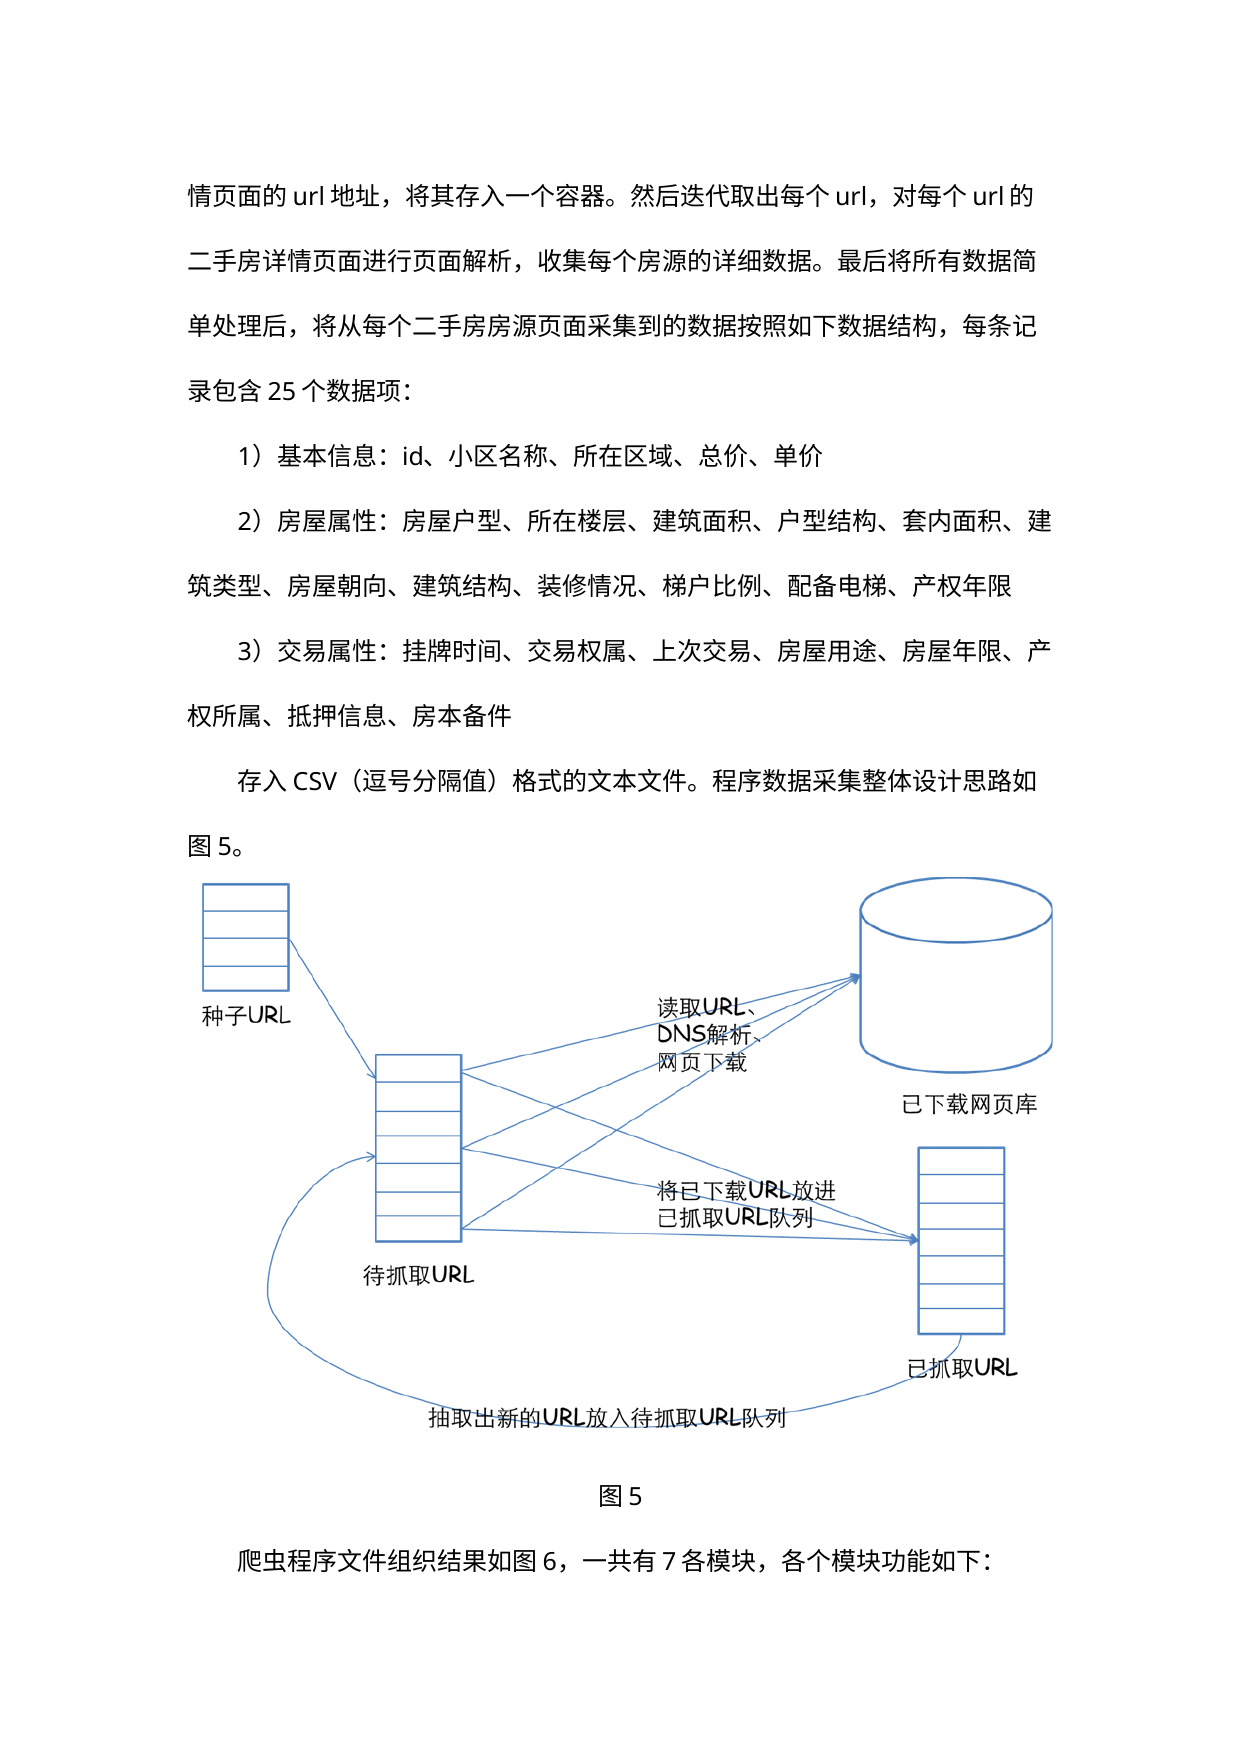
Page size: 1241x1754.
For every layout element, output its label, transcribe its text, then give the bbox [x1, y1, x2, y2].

picture [187, 877, 1053, 1444]
text 爬虫程序文件组织结果如图6，一共有7各模块，各个模块功能如下： [187, 1527, 1053, 1592]
text 2）房屋属性：房屋户型、所在楼层、建筑面积、户型结构、套内面积、建筑类型、房屋朝向、建筑结构、装修情况、梯户比例、配备电梯、产权年限 [187, 487, 1053, 617]
text 1）基本信息：id、小区名称、所在区域、总价、单价 [187, 422, 1053, 487]
text 存入CSV（逗号分隔值）格式的文本文件。程序数据采集整体设计思路如图5。 [187, 747, 1053, 877]
text 图5 [187, 1462, 1053, 1527]
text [187, 162, 1053, 422]
text 3）交易属性：挂牌时间、交易权属、上次交易、房屋用途、房屋年限、产权所属、抵押信息、房本备件 [187, 617, 1053, 747]
